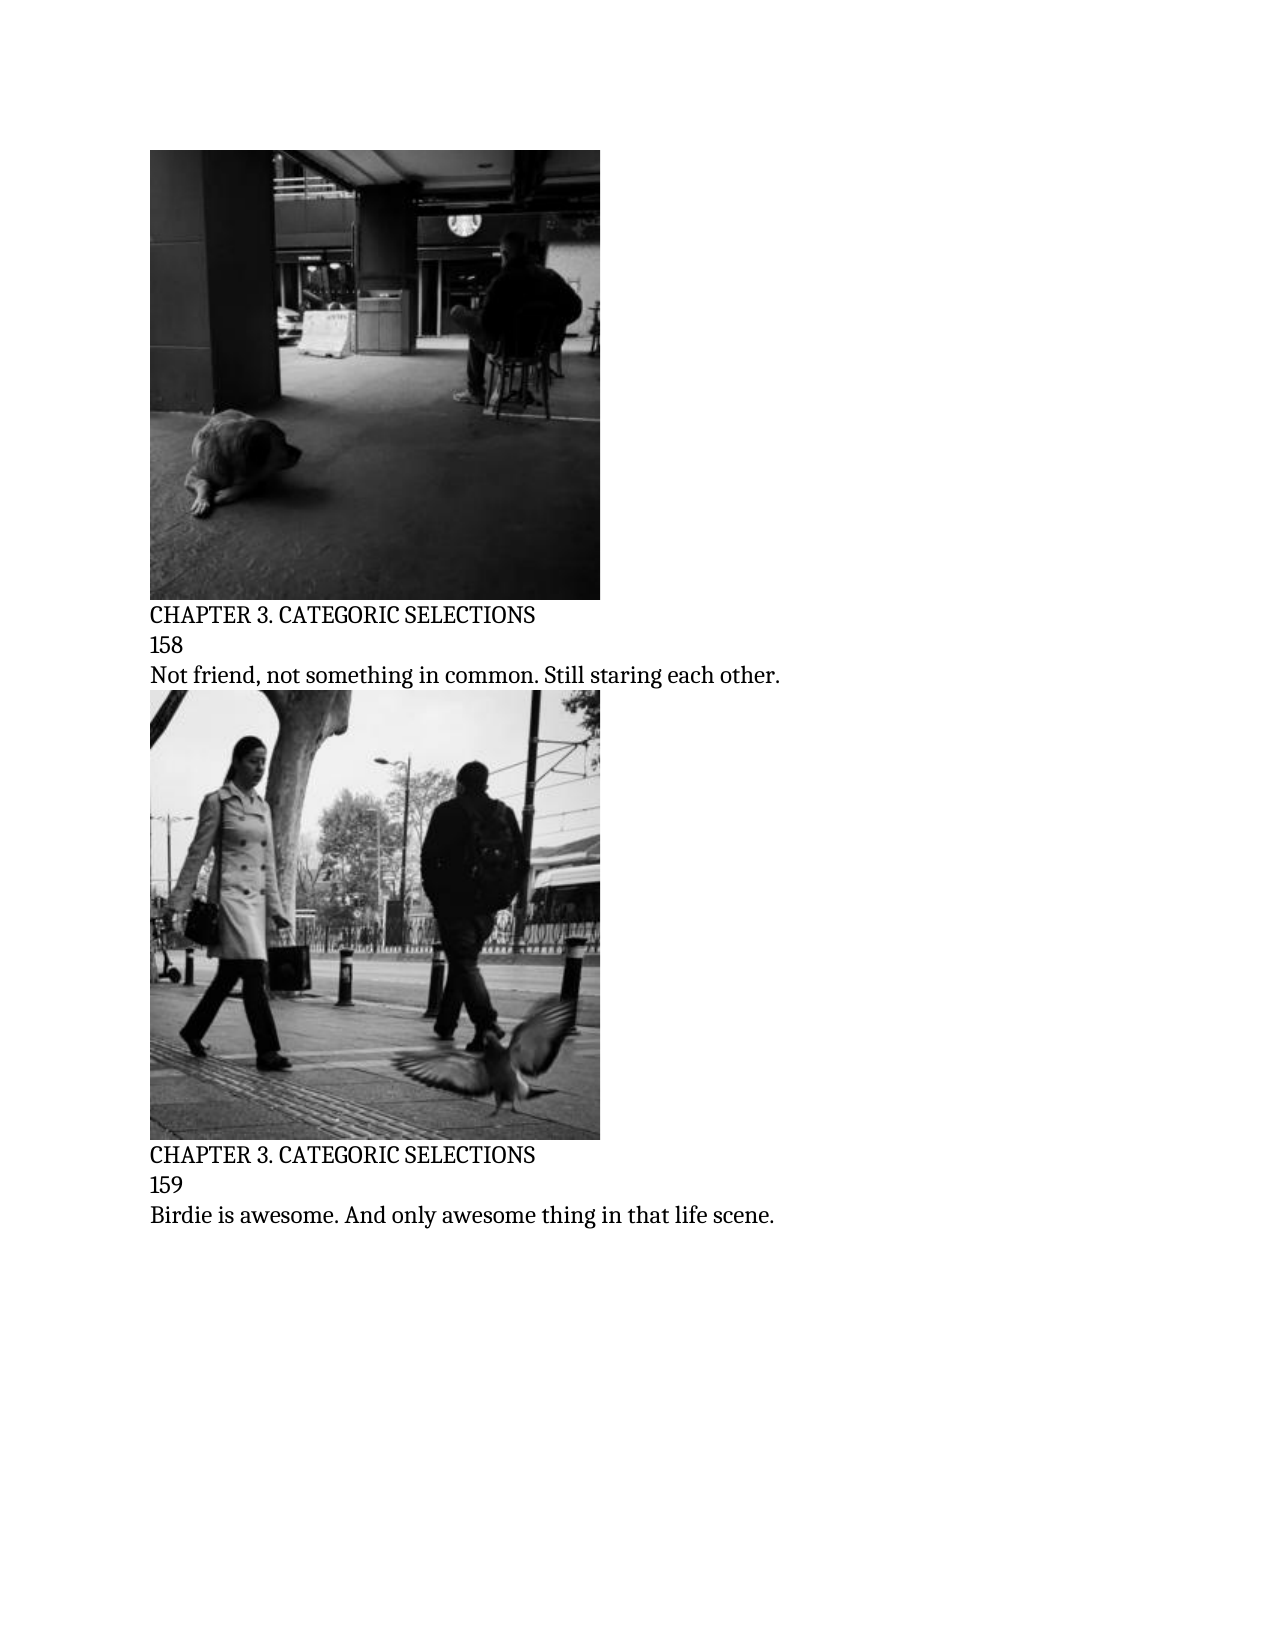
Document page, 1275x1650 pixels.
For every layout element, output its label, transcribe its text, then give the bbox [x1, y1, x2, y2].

text 159 [150, 1170, 1125, 1200]
text CHAPTER 3. CATEGORIC SELECTIONS [150, 600, 1125, 630]
text 158 [150, 630, 1125, 660]
text Not friend, not something in common. Still staring each other. [150, 660, 1125, 690]
picture [150, 690, 600, 1140]
picture [150, 150, 600, 600]
text CHAPTER 3. CATEGORIC SELECTIONS [150, 1140, 1125, 1170]
text Birdie is awesome. And only awesome thing in that life scene. [150, 1200, 1125, 1230]
